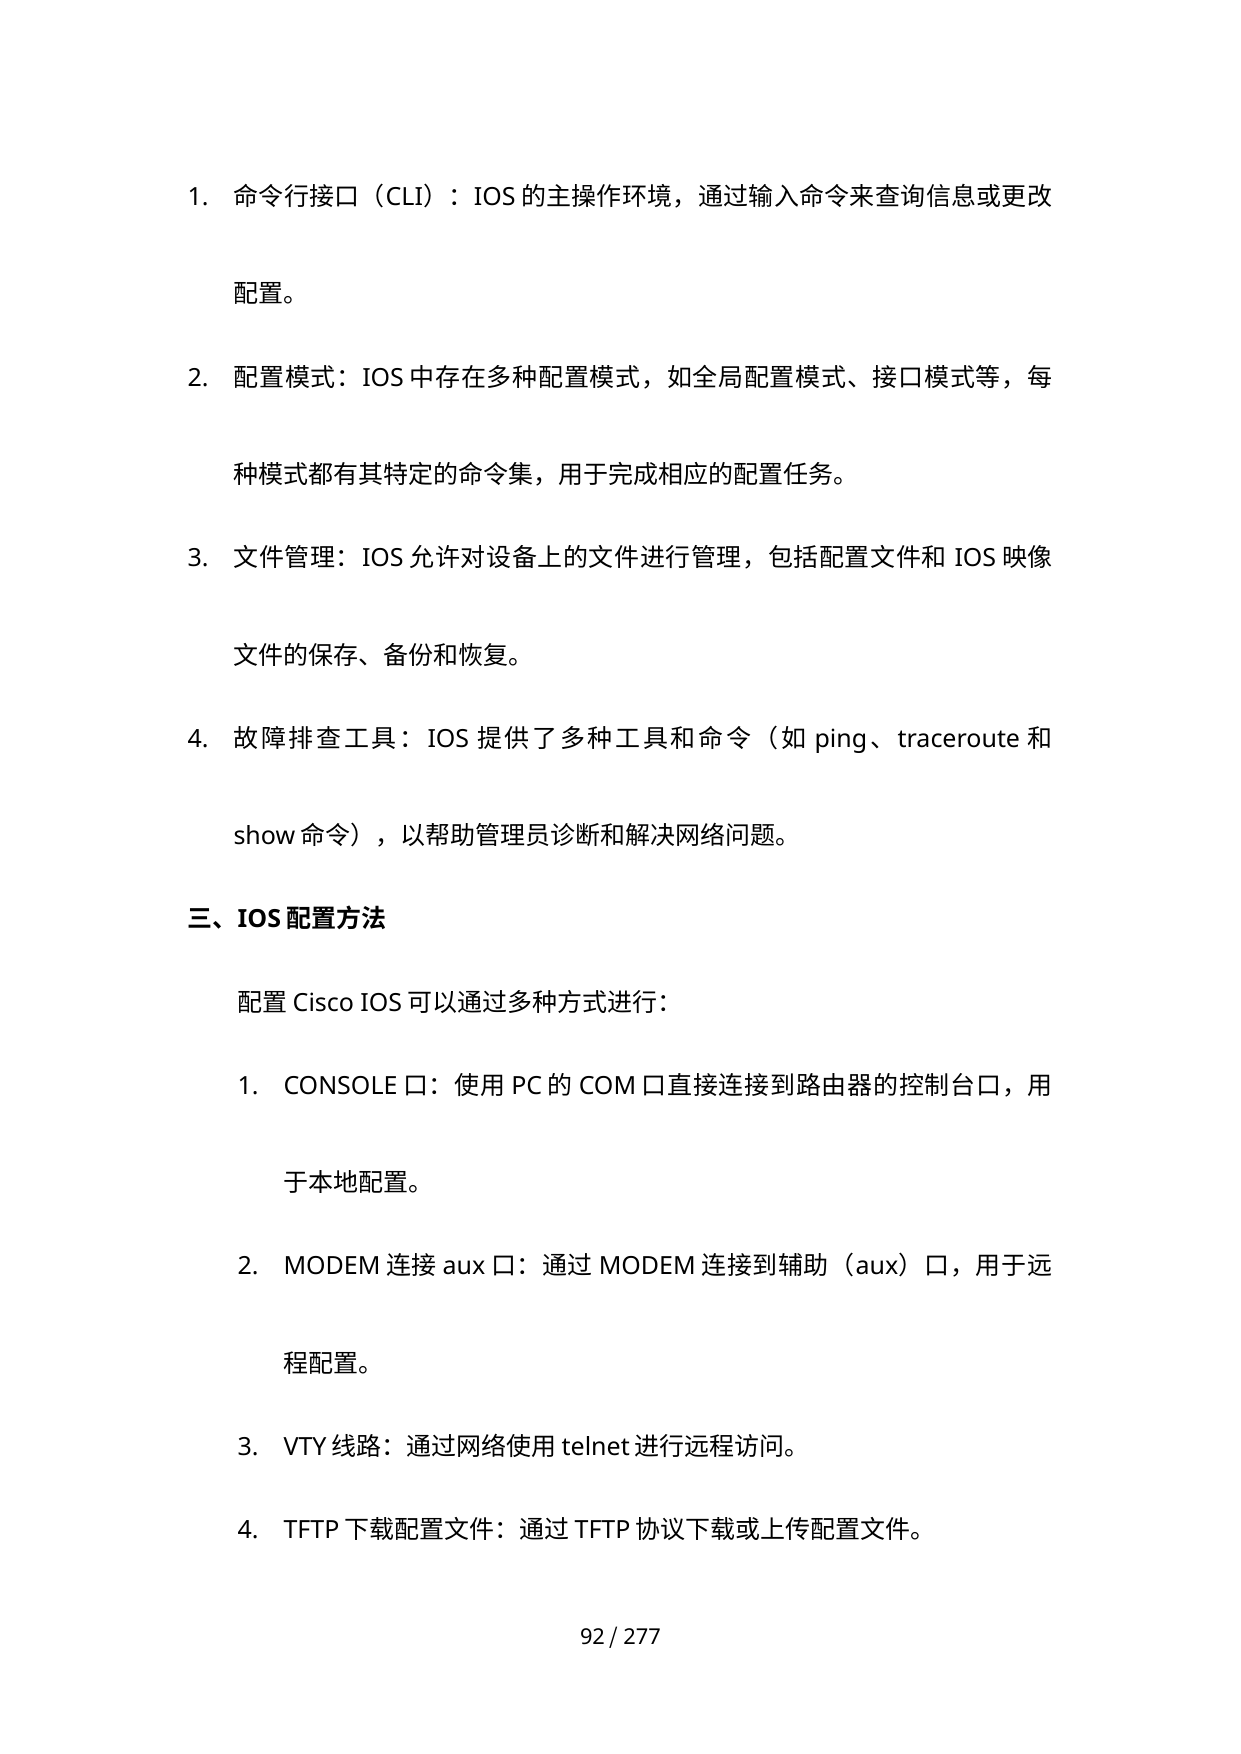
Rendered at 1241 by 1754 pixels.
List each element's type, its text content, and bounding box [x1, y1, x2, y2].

list TFTP下载配置文件：通过TFTP协议下载或上传配置文件。 [237, 1495, 1053, 1560]
text 配置Cisco IOS可以通过多种方式进行： [187, 968, 1053, 1033]
list 文件管理：IOS允许对设备上的文件进行管理，包括配置文件和IOS映像文件的保存、备份和恢复。 [187, 523, 1053, 686]
list CONSOLE口：使用PC的COM口直接连接到路由器的控制台口，用于本地配置。 [237, 1051, 1053, 1213]
list 故障排查工具：IOS提供了多种工具和命令（如ping、traceroute和show命令），以帮助管理员诊断和解决网络问题。 [187, 704, 1053, 866]
list MODEM连接aux口：通过MODEM连接到辅助（aux）口，用于远程配置。 [237, 1231, 1053, 1394]
list VTY线路：通过网络使用telnet进行远程访问。 [237, 1412, 1053, 1477]
list 命令行接口（CLI）：IOS的主操作环境，通过输入命令来查询信息或更改配置。 [187, 162, 1053, 324]
list 配置模式：IOS中存在多种配置模式，如全局配置模式、接口模式等，每种模式都有其特定的命令集，用于完成相应的配置任务。 [187, 343, 1053, 505]
text 三、IOS配置方法 [187, 884, 1053, 949]
